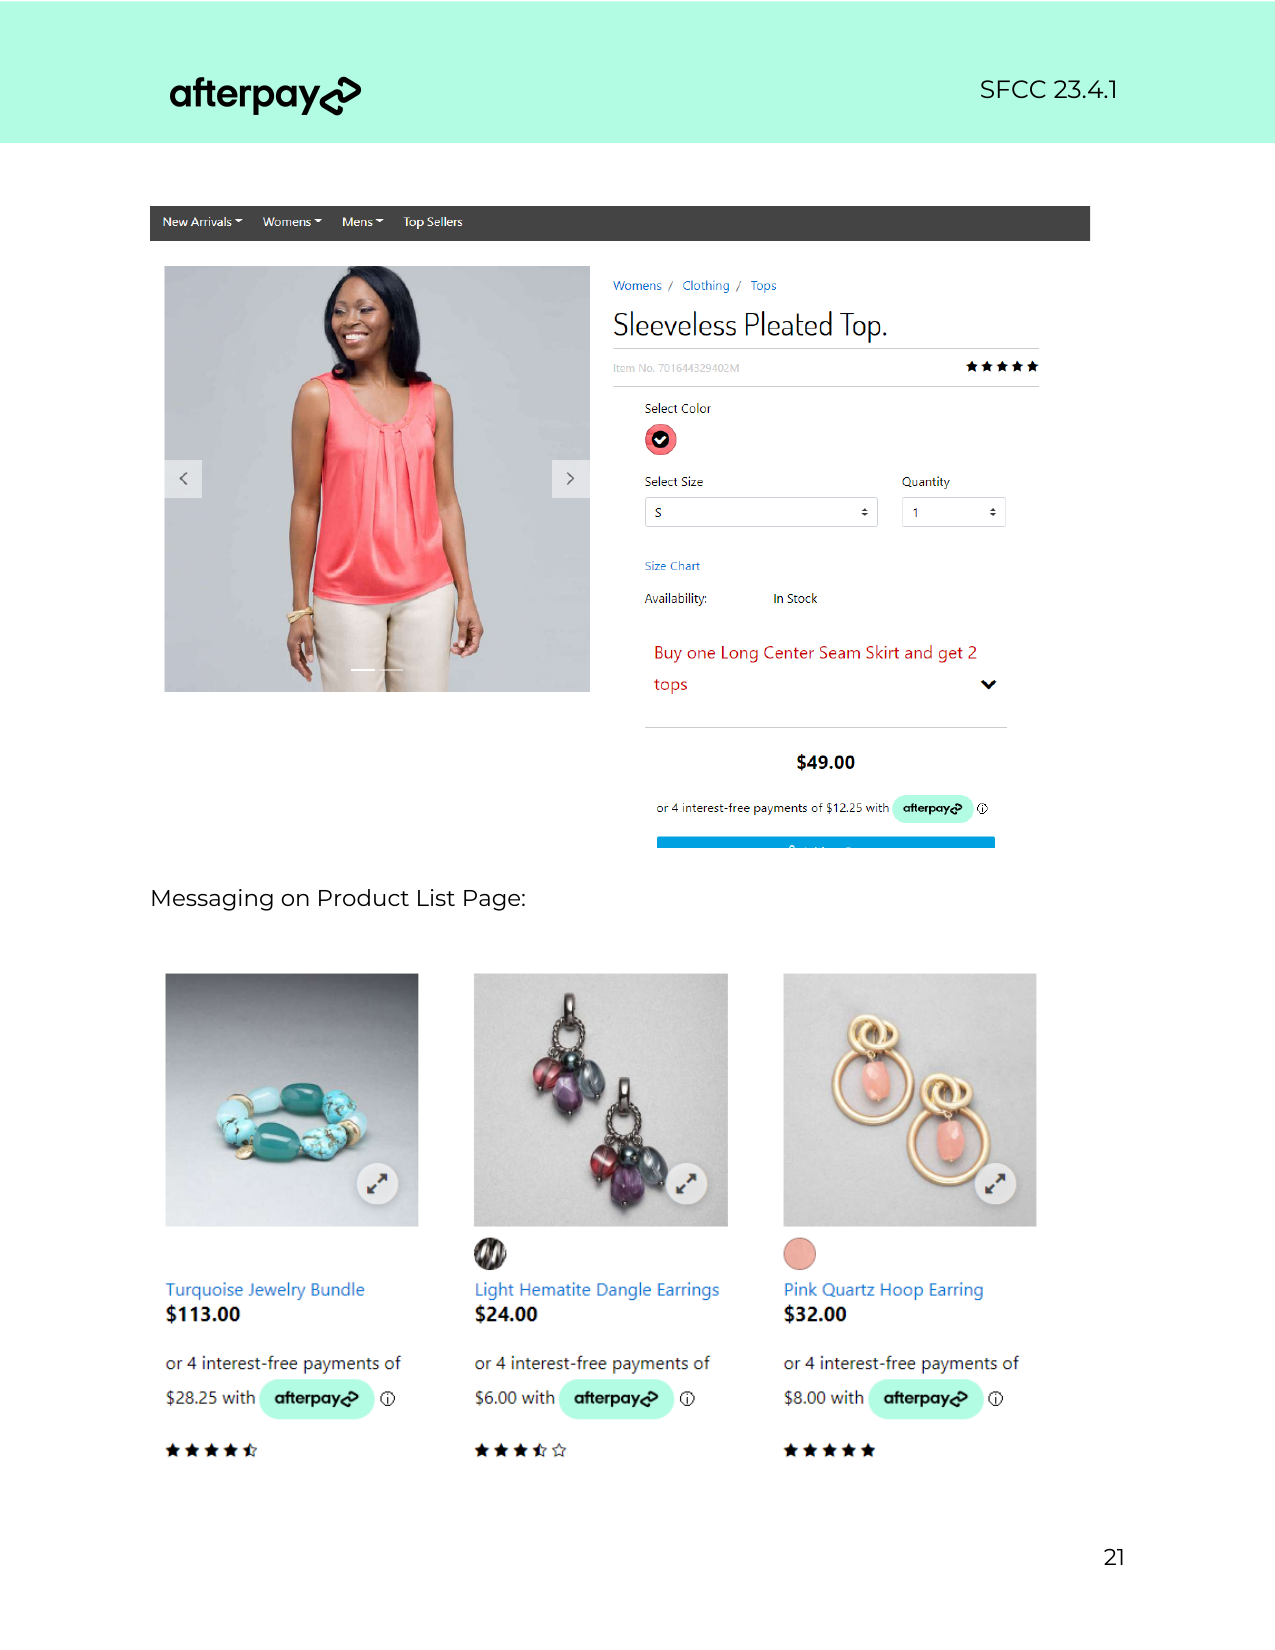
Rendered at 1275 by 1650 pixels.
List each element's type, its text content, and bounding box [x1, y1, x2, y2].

picture [150, 206, 1091, 848]
text Messaging on Product List Page: [150, 884, 1125, 912]
picture [134, 48, 397, 144]
picture [150, 948, 1091, 1484]
